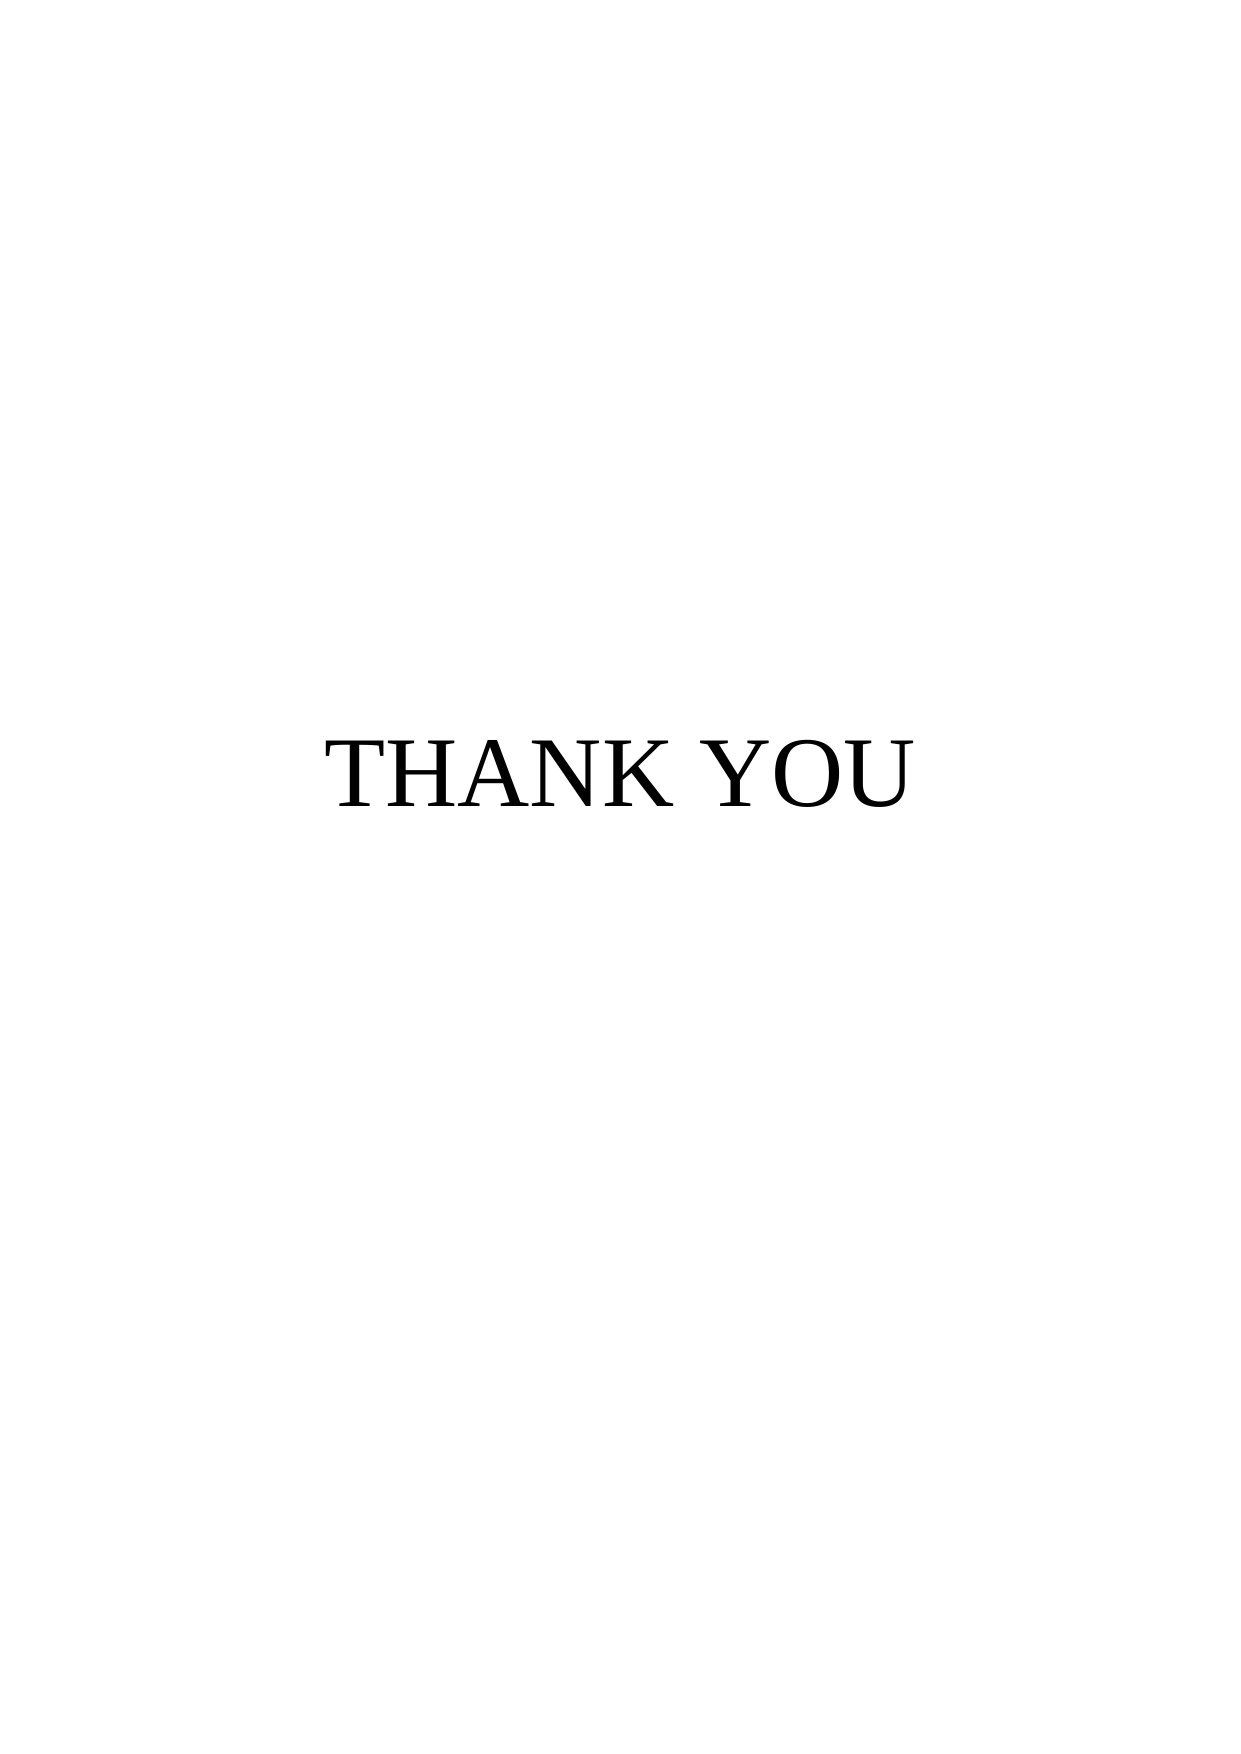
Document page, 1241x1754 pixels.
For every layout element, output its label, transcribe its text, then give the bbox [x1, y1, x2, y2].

text THANK YOU [150, 713, 1090, 828]
